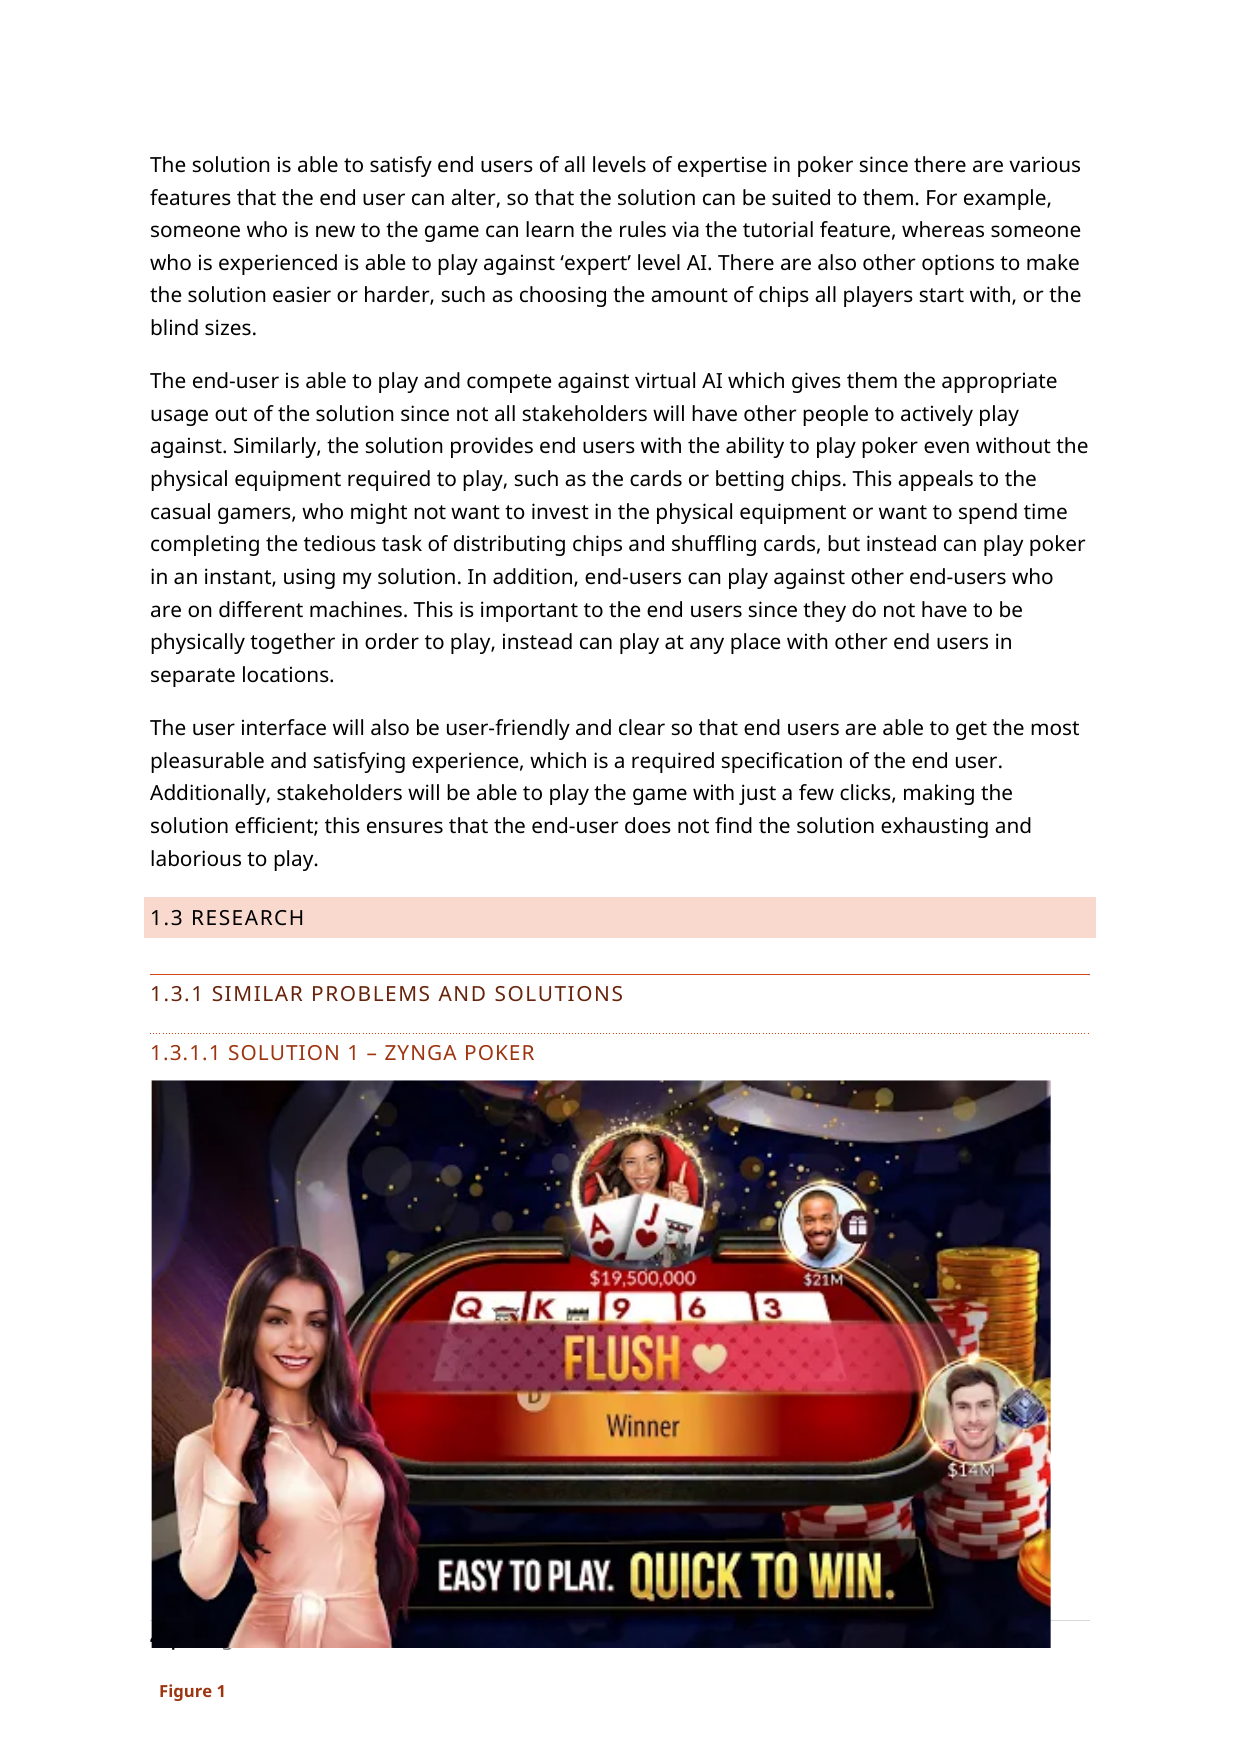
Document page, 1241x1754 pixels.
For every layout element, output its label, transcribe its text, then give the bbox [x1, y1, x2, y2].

subtitle 1.3 Research [150, 904, 1090, 932]
text The user interface will also be user-friendly and clear so that end users are able to get the most pleasurable and satisfying experience, which is a required specification of the end user. Additionally, stakeholders will be able to play the game with just a few clicks, making the solution efficient; this ensures that the end-user does not find the solution exhausting and laborious to play. [150, 713, 1090, 872]
subtitle 1.3.1 Similar problems and solutions [150, 975, 1090, 1008]
picture [151, 1080, 1051, 1648]
text The solution is able to satisfy end users of all levels of expertise in poker since there are various features that the end user can alter, so that the solution can be suited to them. For example, someone who is new to the game can learn the rules via the tutorial feature, whereas someone who is experienced is able to play against ‘expert’ level AI. There are also other options to make the solution easier or harder, such as choosing the amount of chips all players start with, or the blind sizes. [150, 150, 1090, 341]
text The end-user is able to play and compete against virtual AI which gives them the appropriate usage out of the solution since not all stakeholders will have other people to actively play against. Similarly, the solution provides end users with the ability to play poker even without the physical equipment required to play, such as the cards or betting chips. This appeals to the casual gamers, who might not want to invest in the physical equipment or want to spend time completing the tedious task of distributing chips and shuffling cards, but instead can play poker in an instant, using my solution. In addition, end-users can play against other end-users who are on different machines. This is important to the end users since they do not have to be physically together in order to play, instead can play at any place with other end users in separate locations. [150, 366, 1090, 688]
subtitle 1.3.1.1 Solution 1 – Zynga Poker [150, 1033, 1090, 1067]
